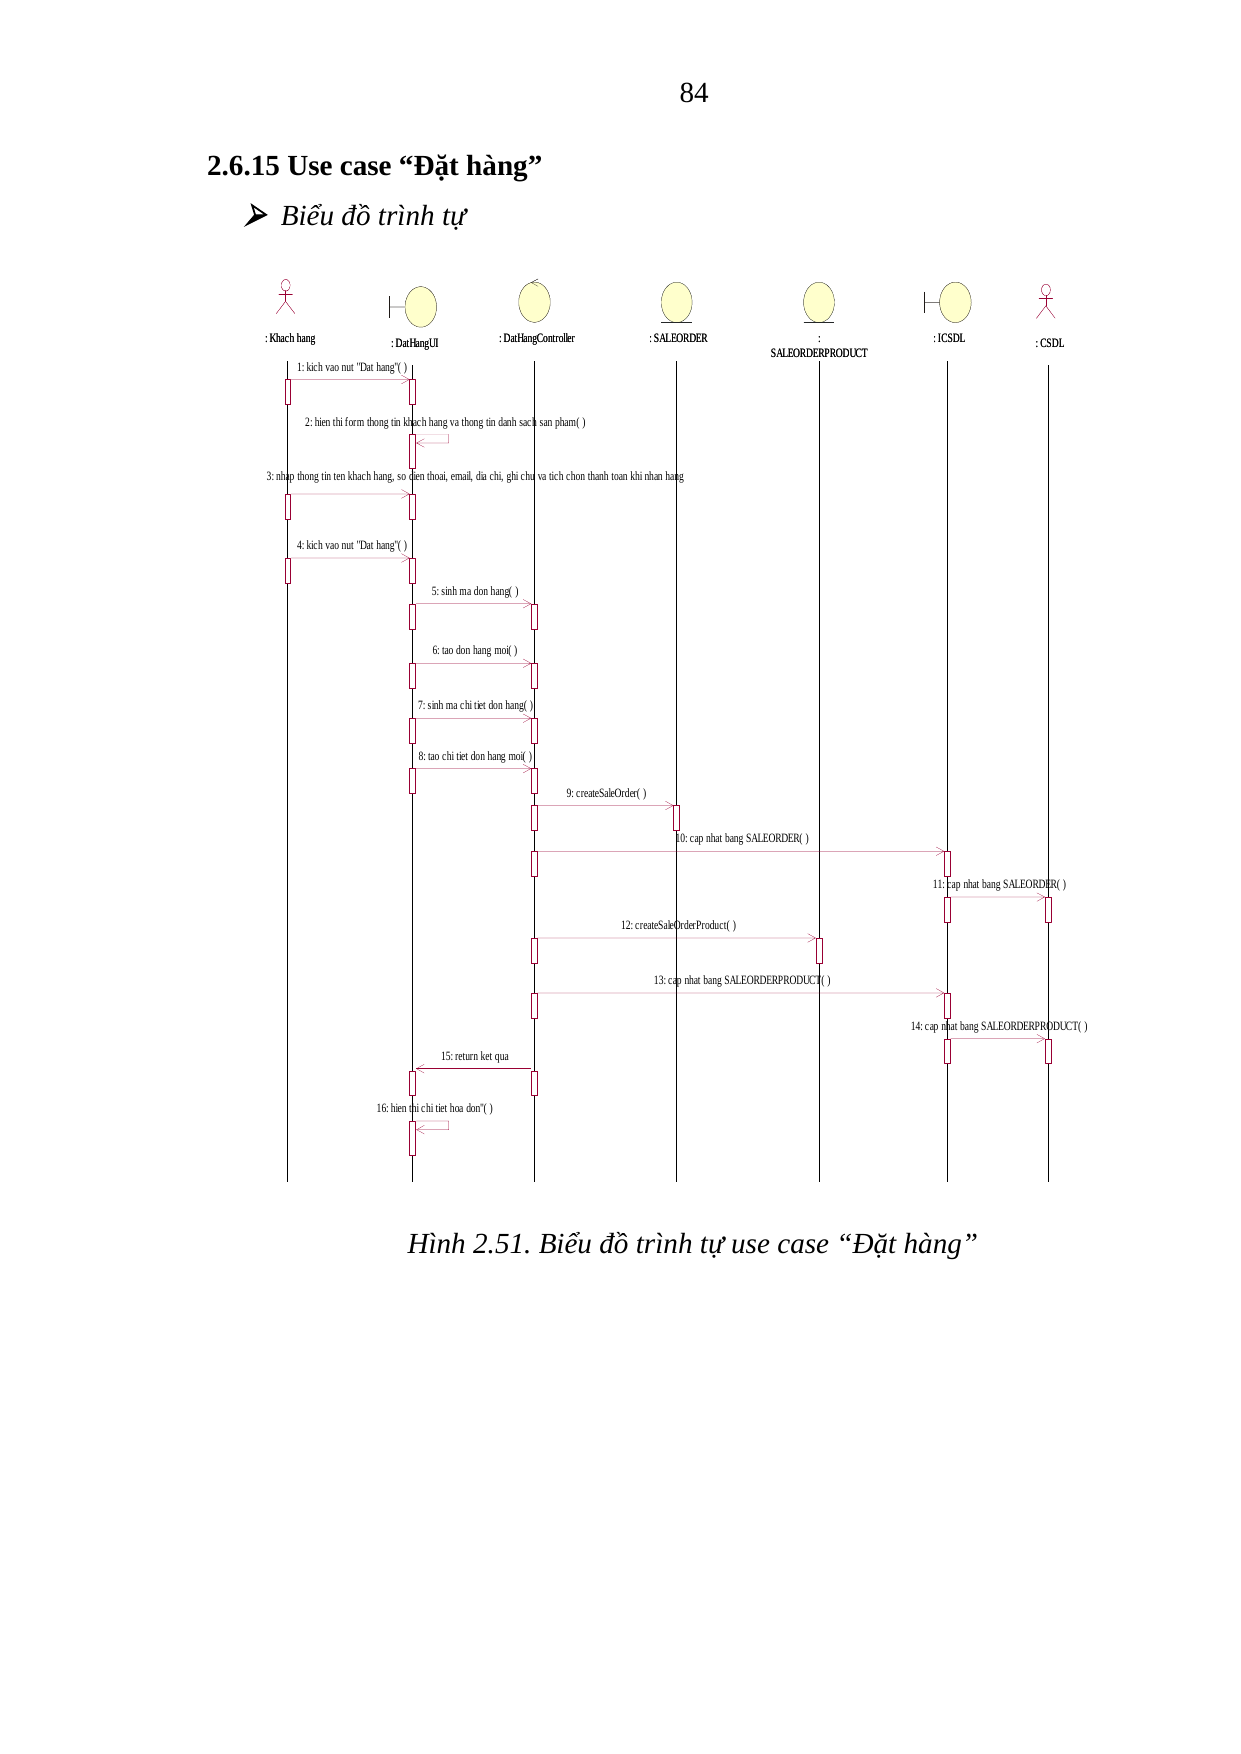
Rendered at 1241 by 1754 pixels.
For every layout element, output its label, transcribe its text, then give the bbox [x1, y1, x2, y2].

list Biểu đồ trình tự [243, 198, 1122, 232]
subtitle Use case “Đặt hàng” [207, 148, 1122, 181]
